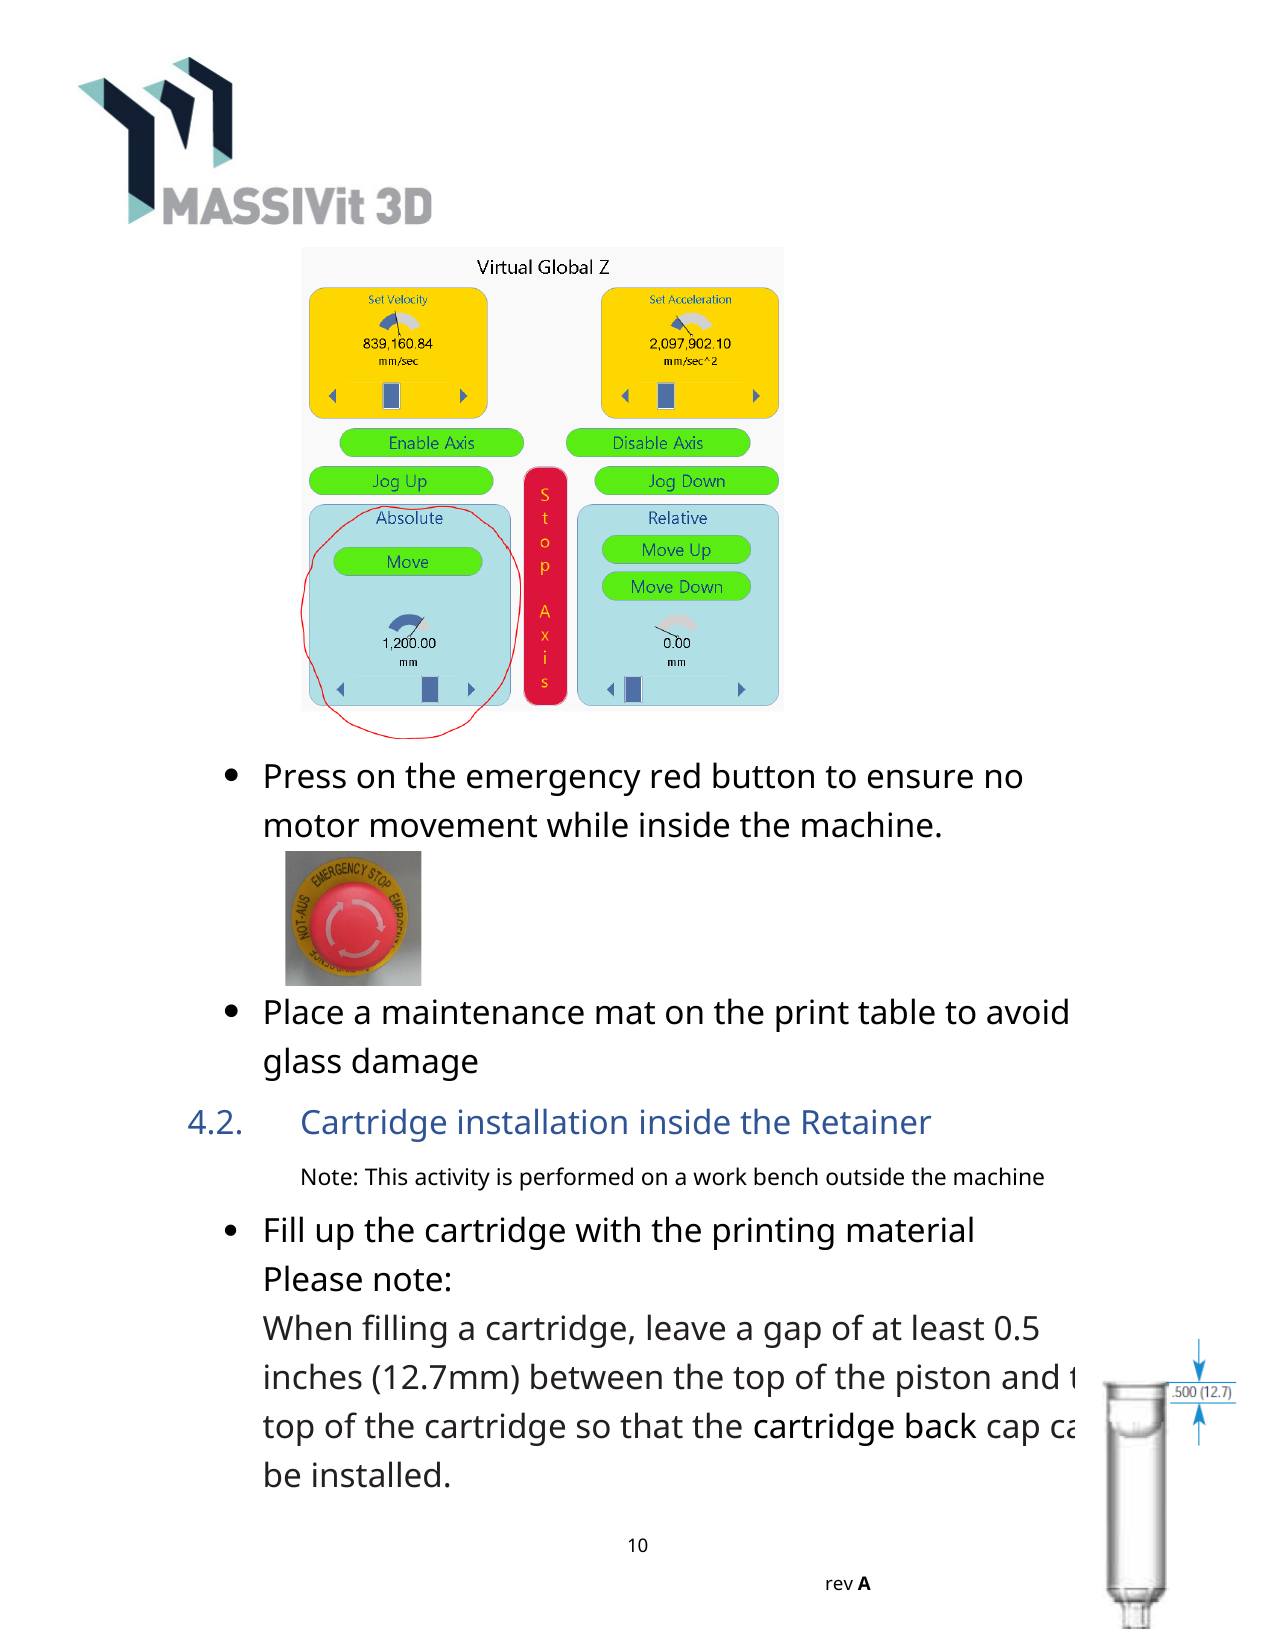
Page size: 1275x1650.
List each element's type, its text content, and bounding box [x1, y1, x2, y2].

list Please note: [262, 1256, 1125, 1301]
list Press on the emergency red button to ensure no motor movement while inside the machine. [225, 753, 1125, 848]
list Fill up the cartridge with the printing material [225, 1207, 1125, 1252]
list Place a maintenance mat on the print table to avoid glass damage [225, 989, 1125, 1083]
list When filling a cartridge, leave a gap of at least 0.5 inches (12.7mm) between the top of the piston and the top of the cartridge so that the cartridge back cap can be installed. [262, 1305, 1125, 1497]
text Note: This activity is performed on a work bench outside the machine [300, 1161, 1125, 1192]
picture [1075, 1327, 1247, 1642]
text Cartridge installation inside the Retainer [187, 1099, 1125, 1144]
picture [300, 247, 785, 739]
picture [76, 55, 432, 226]
picture [285, 851, 422, 986]
